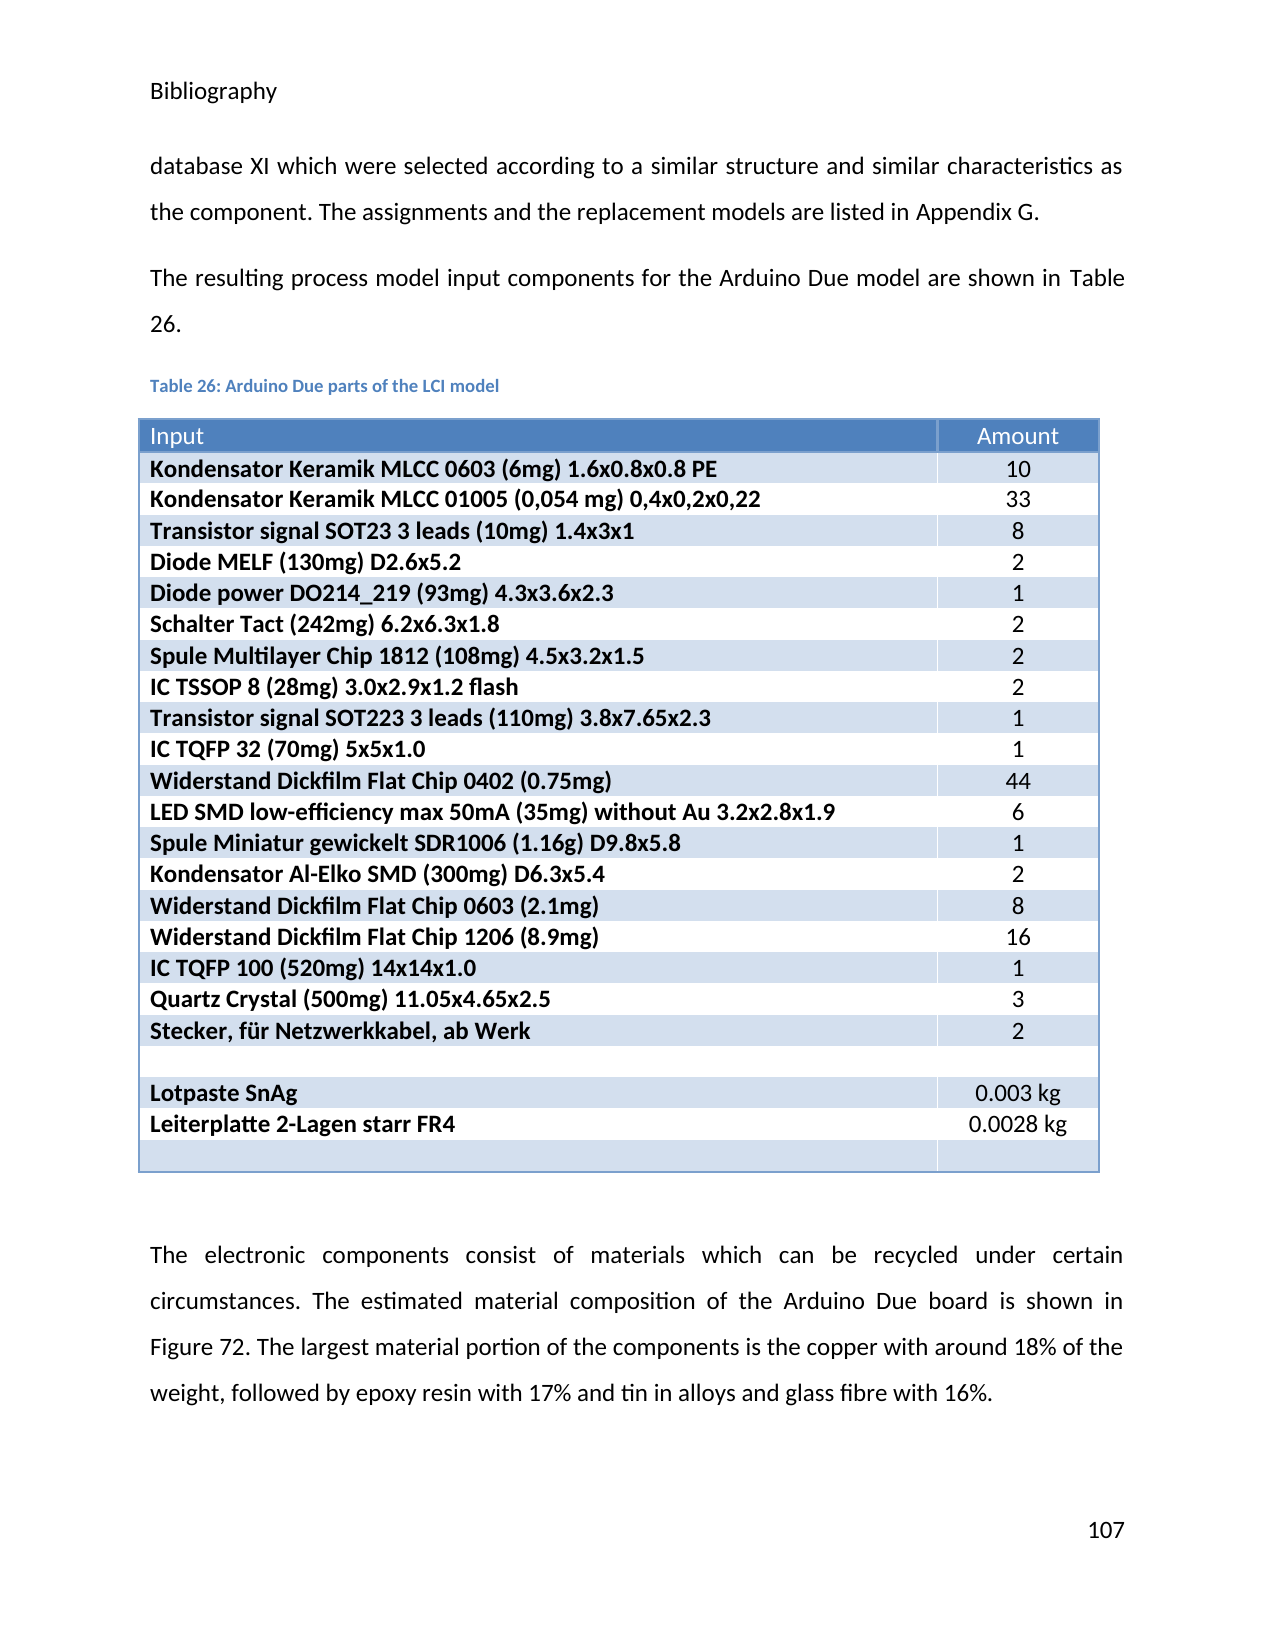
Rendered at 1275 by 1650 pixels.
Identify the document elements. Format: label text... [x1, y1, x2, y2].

table_cell LED SMD low-efficiency max 50mA (35mg) without Au 3.2x2.8x1.9 [140, 796, 937, 827]
table_cell [140, 1140, 937, 1171]
table_cell Kondensator Keramik MLCC 01005 (0,054 mg) 0,4x0,2x0,22 [140, 484, 937, 515]
table_cell 44 [938, 765, 1098, 796]
table_cell IC TQFP 32 (70mg) 5x5x1.0 [140, 734, 937, 765]
table_cell Kondensator Keramik MLCC 0603 (6mg) 1.6x0.8x0.8 PE [140, 453, 937, 483]
table_cell Transistor signal SOT23 3 leads (10mg) 1.4x3x1 [140, 515, 937, 546]
table_cell 0.003 kg [938, 1077, 1098, 1108]
table_cell 8 [938, 515, 1098, 546]
table_cell 33 [938, 484, 1098, 515]
table_cell Quartz Crystal (500mg) 11.05x4.65x2.5 [140, 984, 937, 1015]
table_cell 3 [938, 984, 1098, 1015]
table_cell 2 [938, 640, 1098, 671]
table_cell 1 [938, 577, 1098, 608]
table_cell 2 [938, 859, 1098, 890]
table_cell 6 [938, 796, 1098, 827]
table_cell Diode MELF (130mg) D2.6x5.2 [140, 546, 937, 577]
table_header Input [140, 420, 936, 451]
table_cell [938, 1046, 1098, 1077]
table_cell 2 [938, 671, 1098, 702]
table_cell Lotpaste SnAg [140, 1077, 937, 1108]
table_cell IC TQFP 100 (520mg) 14x14x1.0 [140, 952, 937, 983]
table_cell 2 [938, 609, 1098, 640]
table_cell [140, 1046, 937, 1077]
table_cell Transistor signal SOT223 3 leads (110mg) 3.8x7.65x2.3 [140, 702, 937, 733]
table_cell Diode power DO214_219 (93mg) 4.3x3.6x2.3 [140, 577, 937, 608]
table_cell Widerstand Dickfilm Flat Chip 1206 (8.9mg) [140, 921, 937, 952]
table_cell Spule Multilayer Chip 1812 (108mg) 4.5x3.2x1.5 [140, 640, 937, 671]
table_cell 0.0028 kg [938, 1109, 1098, 1140]
table_cell 2 [938, 546, 1098, 577]
table_cell Kondensator Al-Elko SMD (300mg) D6.3x5.4 [140, 859, 937, 890]
table_cell 1 [938, 952, 1098, 983]
table_cell 1 [938, 827, 1098, 858]
table_cell [938, 1140, 1098, 1171]
table_cell 16 [938, 921, 1098, 952]
table_header Amount [939, 420, 1098, 451]
table_cell Leiterplatte 2-Lagen starr FR4 [140, 1109, 937, 1140]
table_cell 1 [938, 702, 1098, 733]
table_cell Widerstand Dickfilm Flat Chip 0603 (2.1mg) [140, 890, 937, 921]
table_cell 2 [938, 1015, 1098, 1046]
text The resulting process model input components for the Arduino Due model are shown in Table 26. [150, 262, 1125, 338]
table_cell 10 [938, 453, 1098, 483]
table_cell 8 [938, 890, 1098, 921]
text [150, 150, 1125, 226]
table_cell 1 [938, 734, 1098, 765]
table_cell IC TSSOP 8 (28mg) 3.0x2.9x1.2 flash [140, 671, 937, 702]
table_cell Schalter Tact (242mg) 6.2x6.3x1.8 [140, 609, 937, 640]
table_cell Stecker, für Netzwerkkabel, ab Werk [140, 1015, 937, 1046]
table_cell Spule Miniatur gewickelt SDR1006 (1.16g) D9.8x5.8 [140, 827, 937, 858]
text The electronic components consist of materials which can be recycled under certain circumstances. The estimated material composition of the Arduino Due board is shown in Figure 72. The largest material portion of the components is the copper with around 18% of the weight, followed by epoxy resin with 17% and tin in alloys and glass fibre with 16%. [150, 1240, 1125, 1407]
table_cell Widerstand Dickfilm Flat Chip 0402 (0.75mg) [140, 765, 937, 796]
